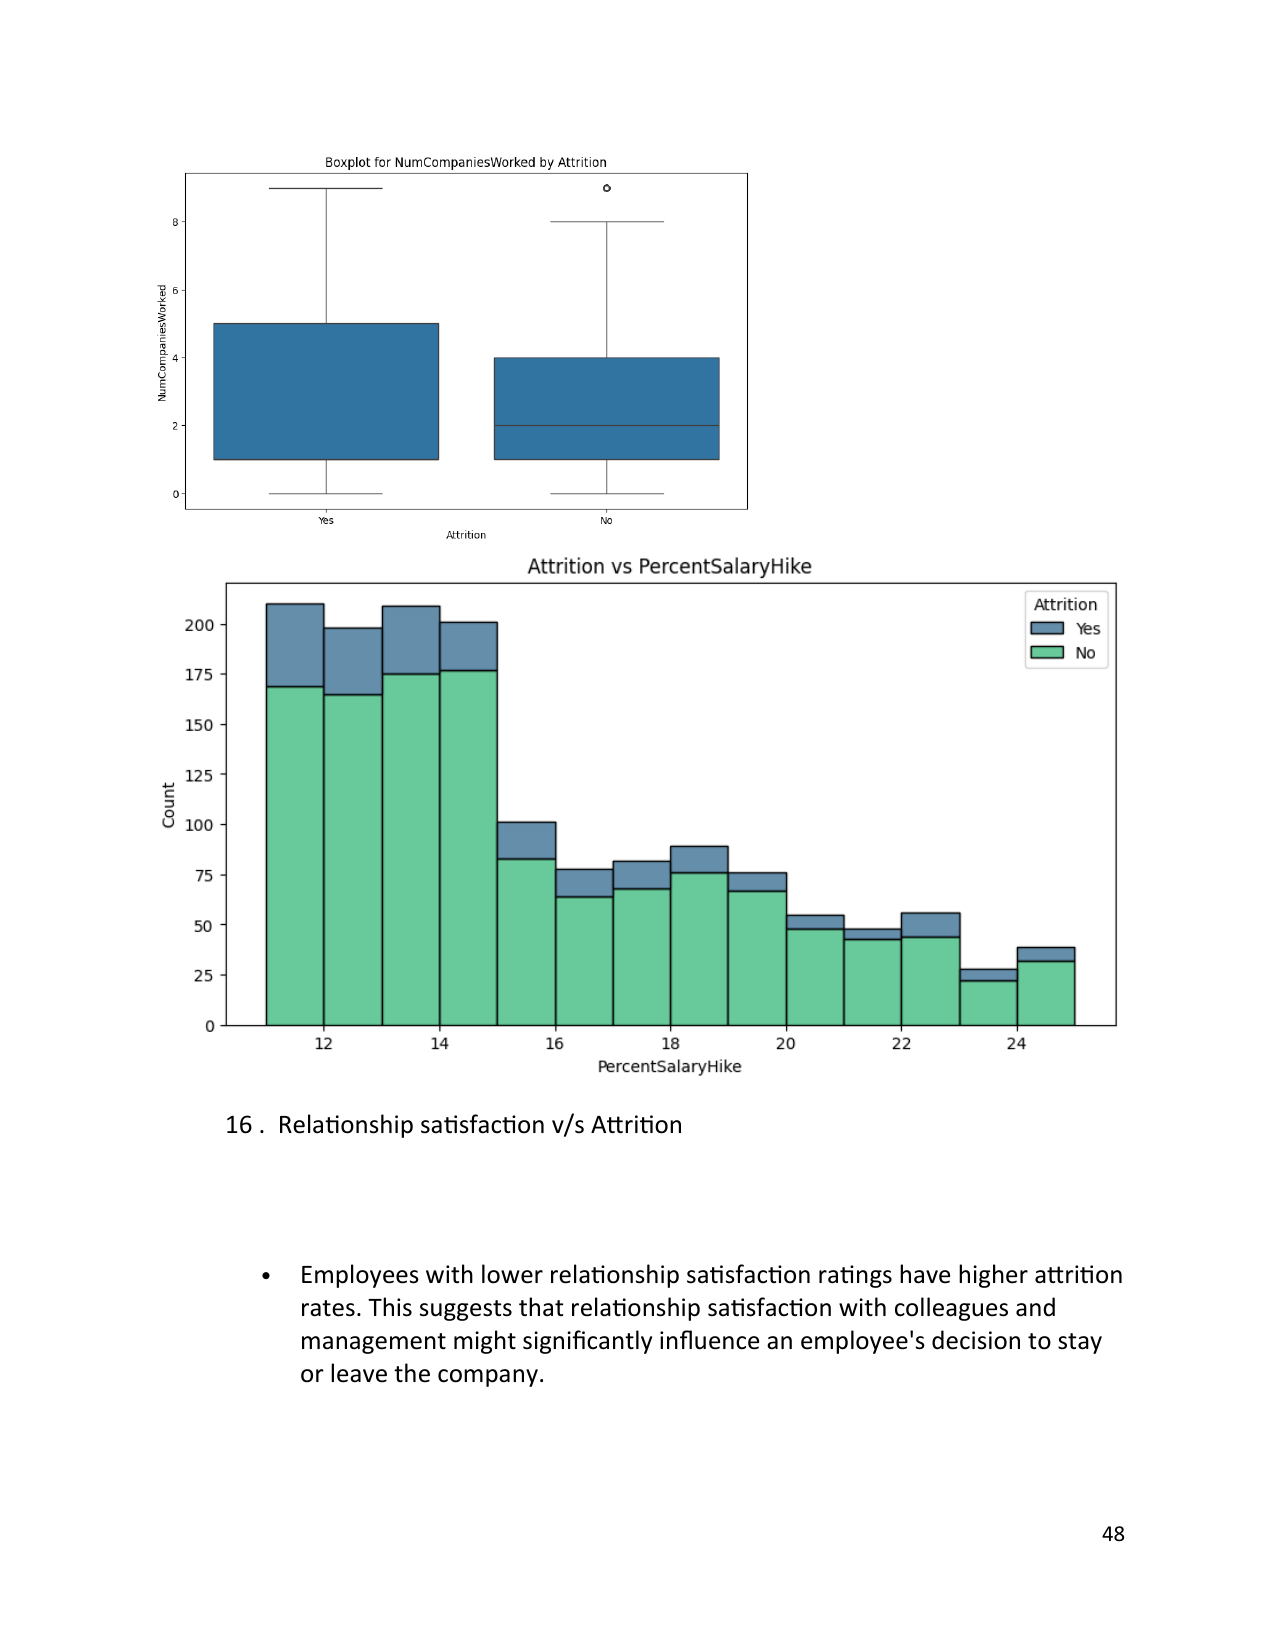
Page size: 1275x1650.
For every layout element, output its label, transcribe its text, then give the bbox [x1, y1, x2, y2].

text 16 . Relationship satisfaction v/s Attrition [225, 1107, 1125, 1140]
list Employees with lower relationship satisfaction ratings have higher attrition rates. This suggests that relationship satisfaction with colleagues and management might significantly influence an employee's decision to stay or leave the company. [262, 1257, 1125, 1389]
picture [150, 150, 1125, 1086]
